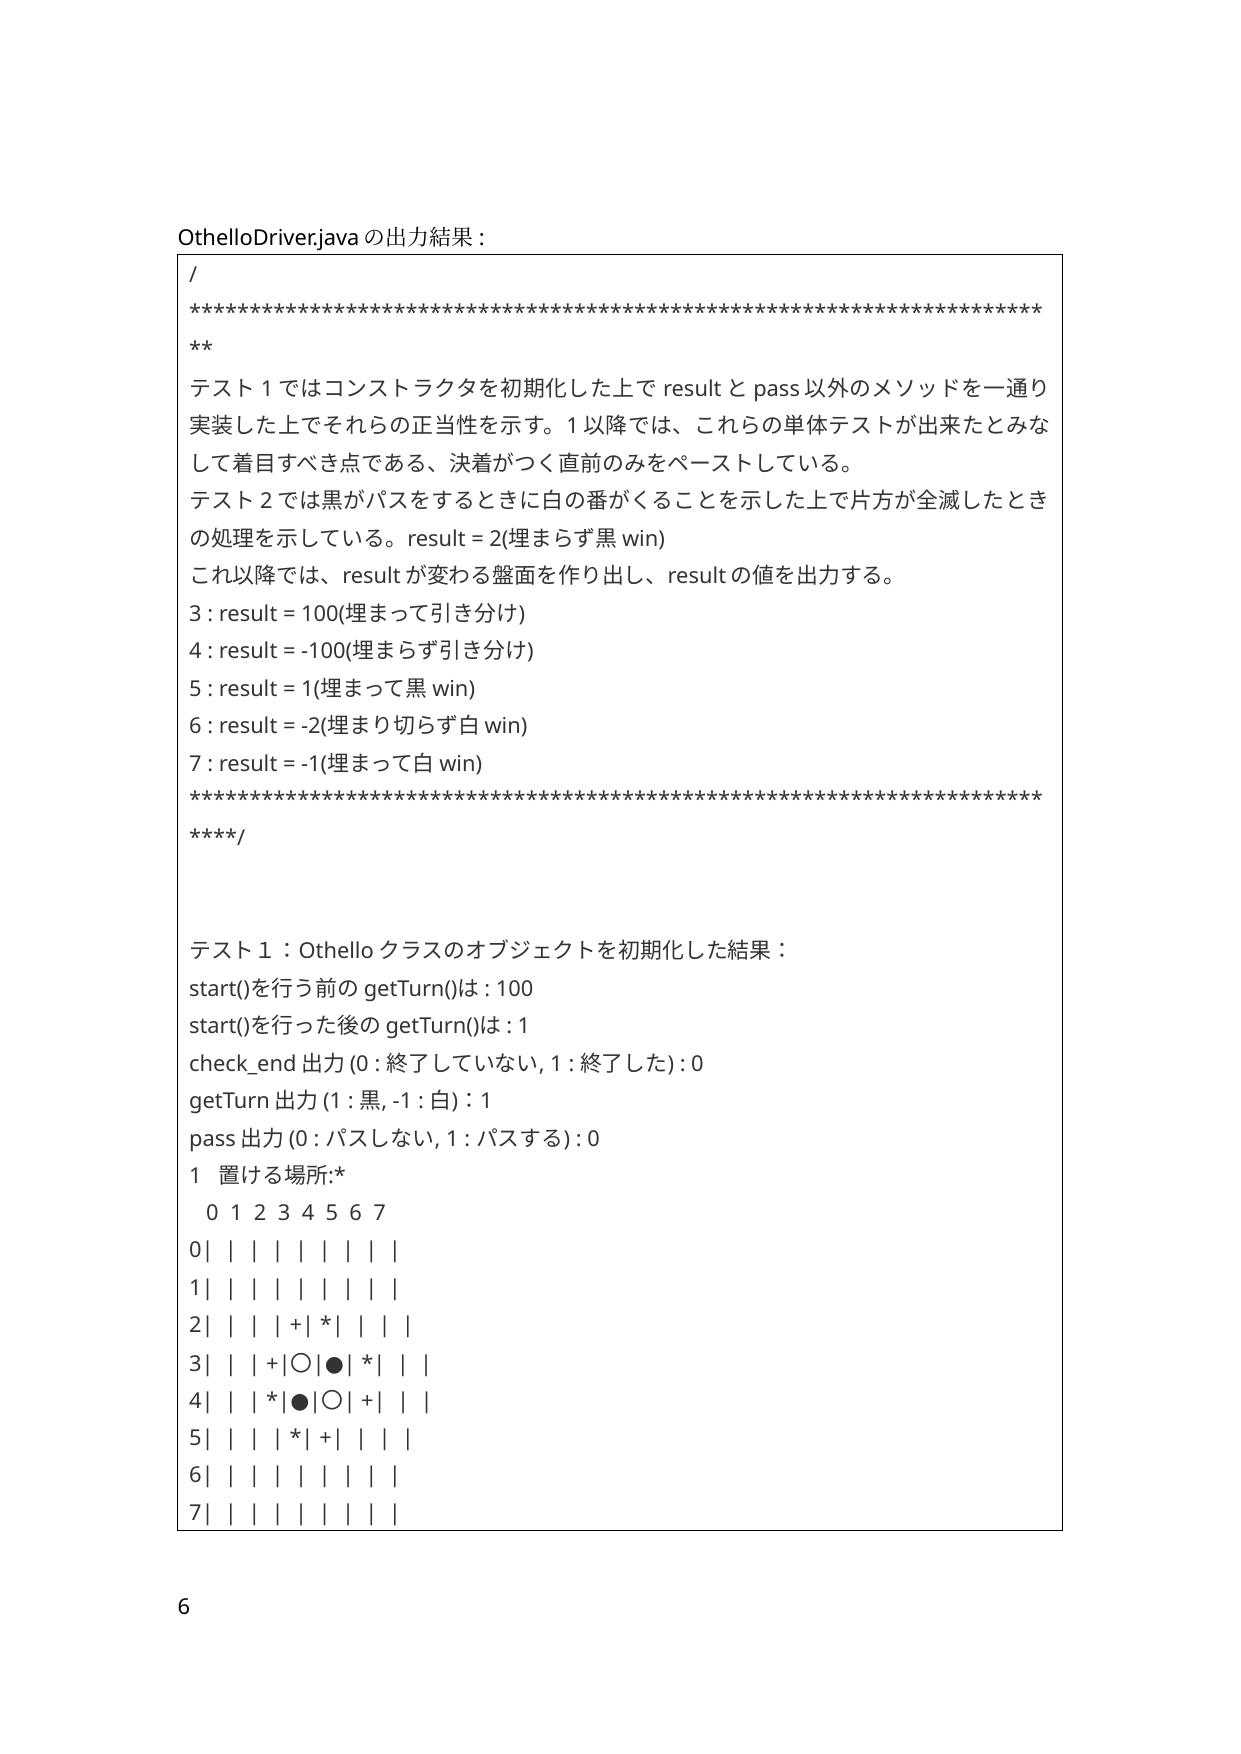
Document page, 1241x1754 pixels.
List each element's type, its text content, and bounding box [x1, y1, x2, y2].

text OthelloDriver.javaの出力結果 : [177, 217, 1063, 254]
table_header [178, 255, 1062, 1530]
